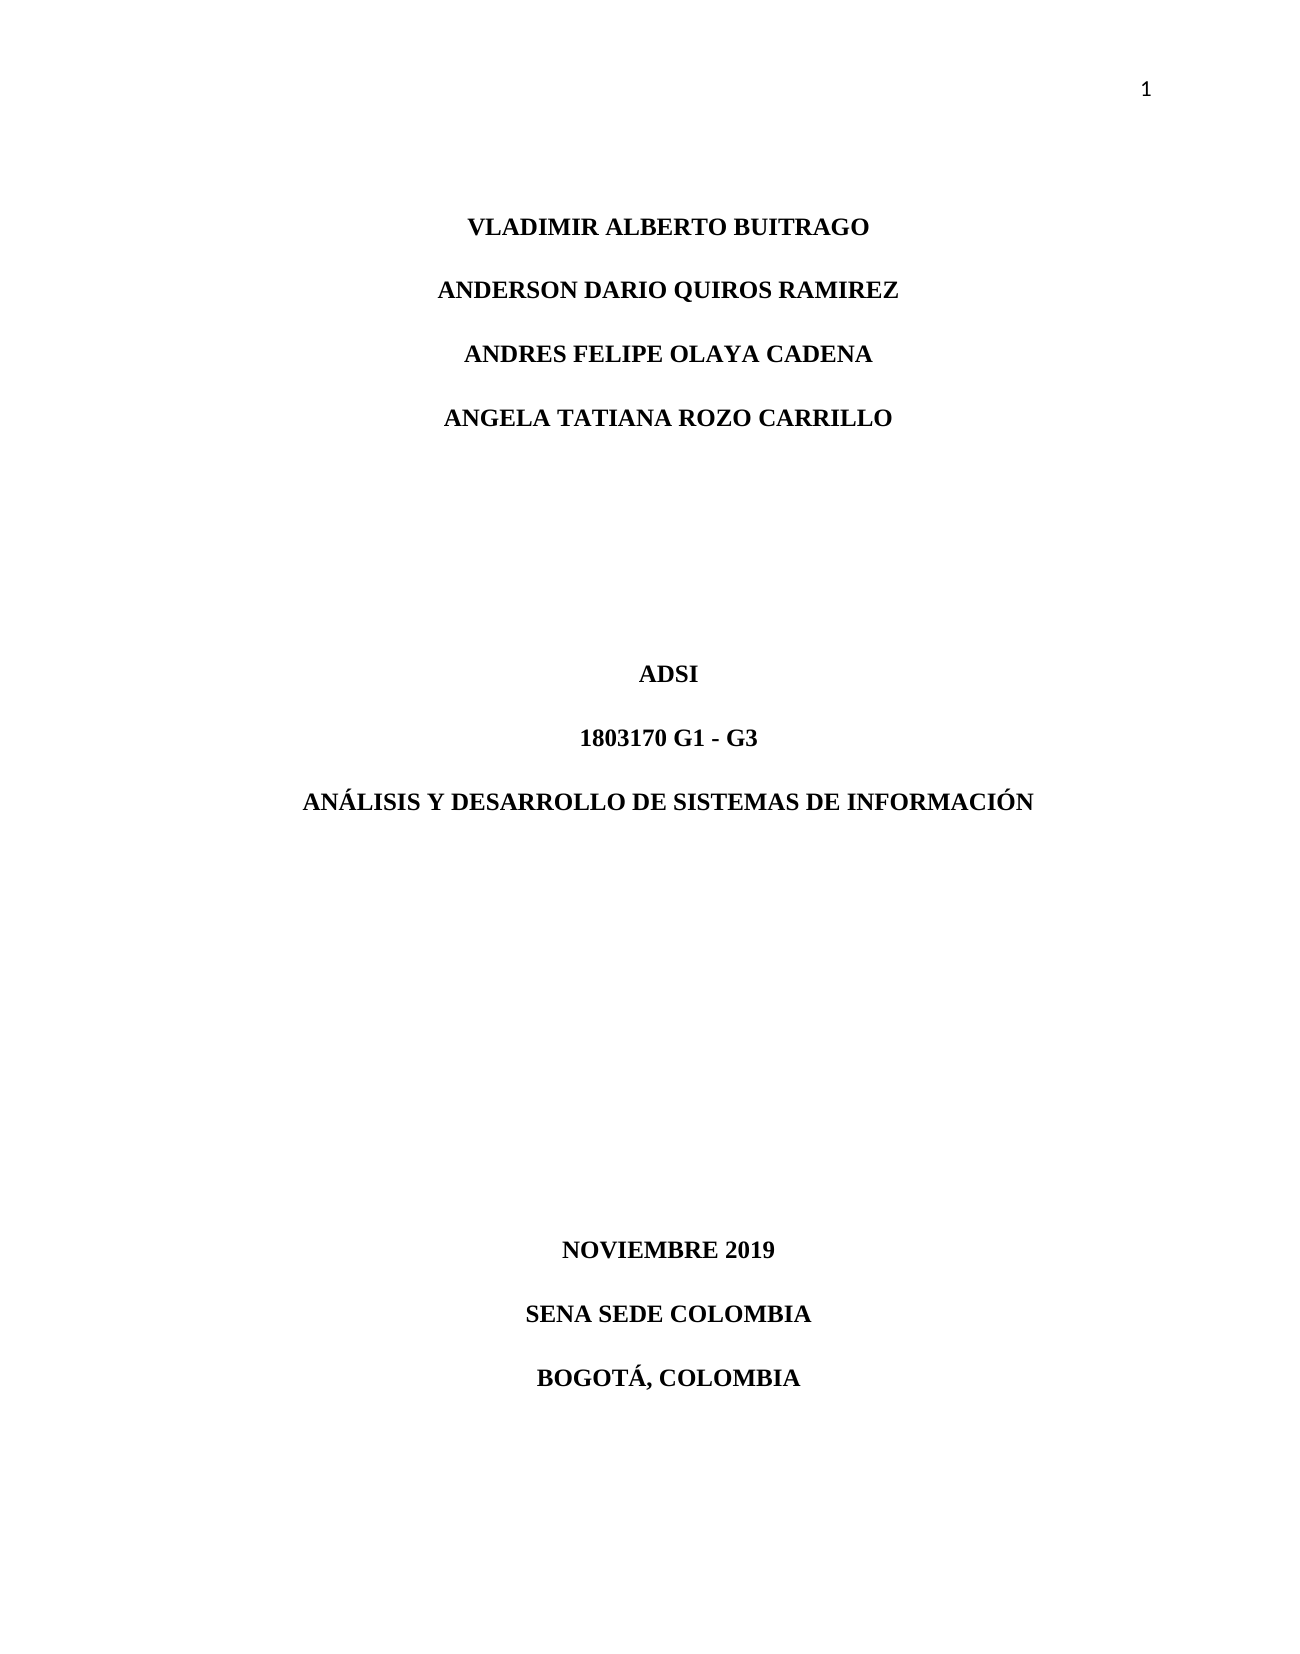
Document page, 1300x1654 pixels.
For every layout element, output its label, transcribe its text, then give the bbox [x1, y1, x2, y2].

text 1803170 G1 - G3 [186, 723, 1151, 752]
text VLADIMIR ALBERTO BUITRAGO [185, 212, 1151, 240]
text ANÁLISIS Y DESARROLLO DE SISTEMAS DE INFORMACIÓN [186, 787, 1151, 816]
text SENA SEDE COLOMBIA [186, 1299, 1151, 1328]
text BOGOTÁ, COLOMBIA [186, 1363, 1151, 1392]
text NOVIEMBRE 2019 [186, 1235, 1151, 1264]
text ANDERSON DARIO QUIROS RAMIREZ [185, 276, 1151, 304]
text ANGELA TATIANA ROZO CARRILLO [185, 403, 1151, 432]
text ANDRES FELIPE OLAYA CADENA [185, 339, 1151, 368]
text ADSI [186, 659, 1151, 688]
